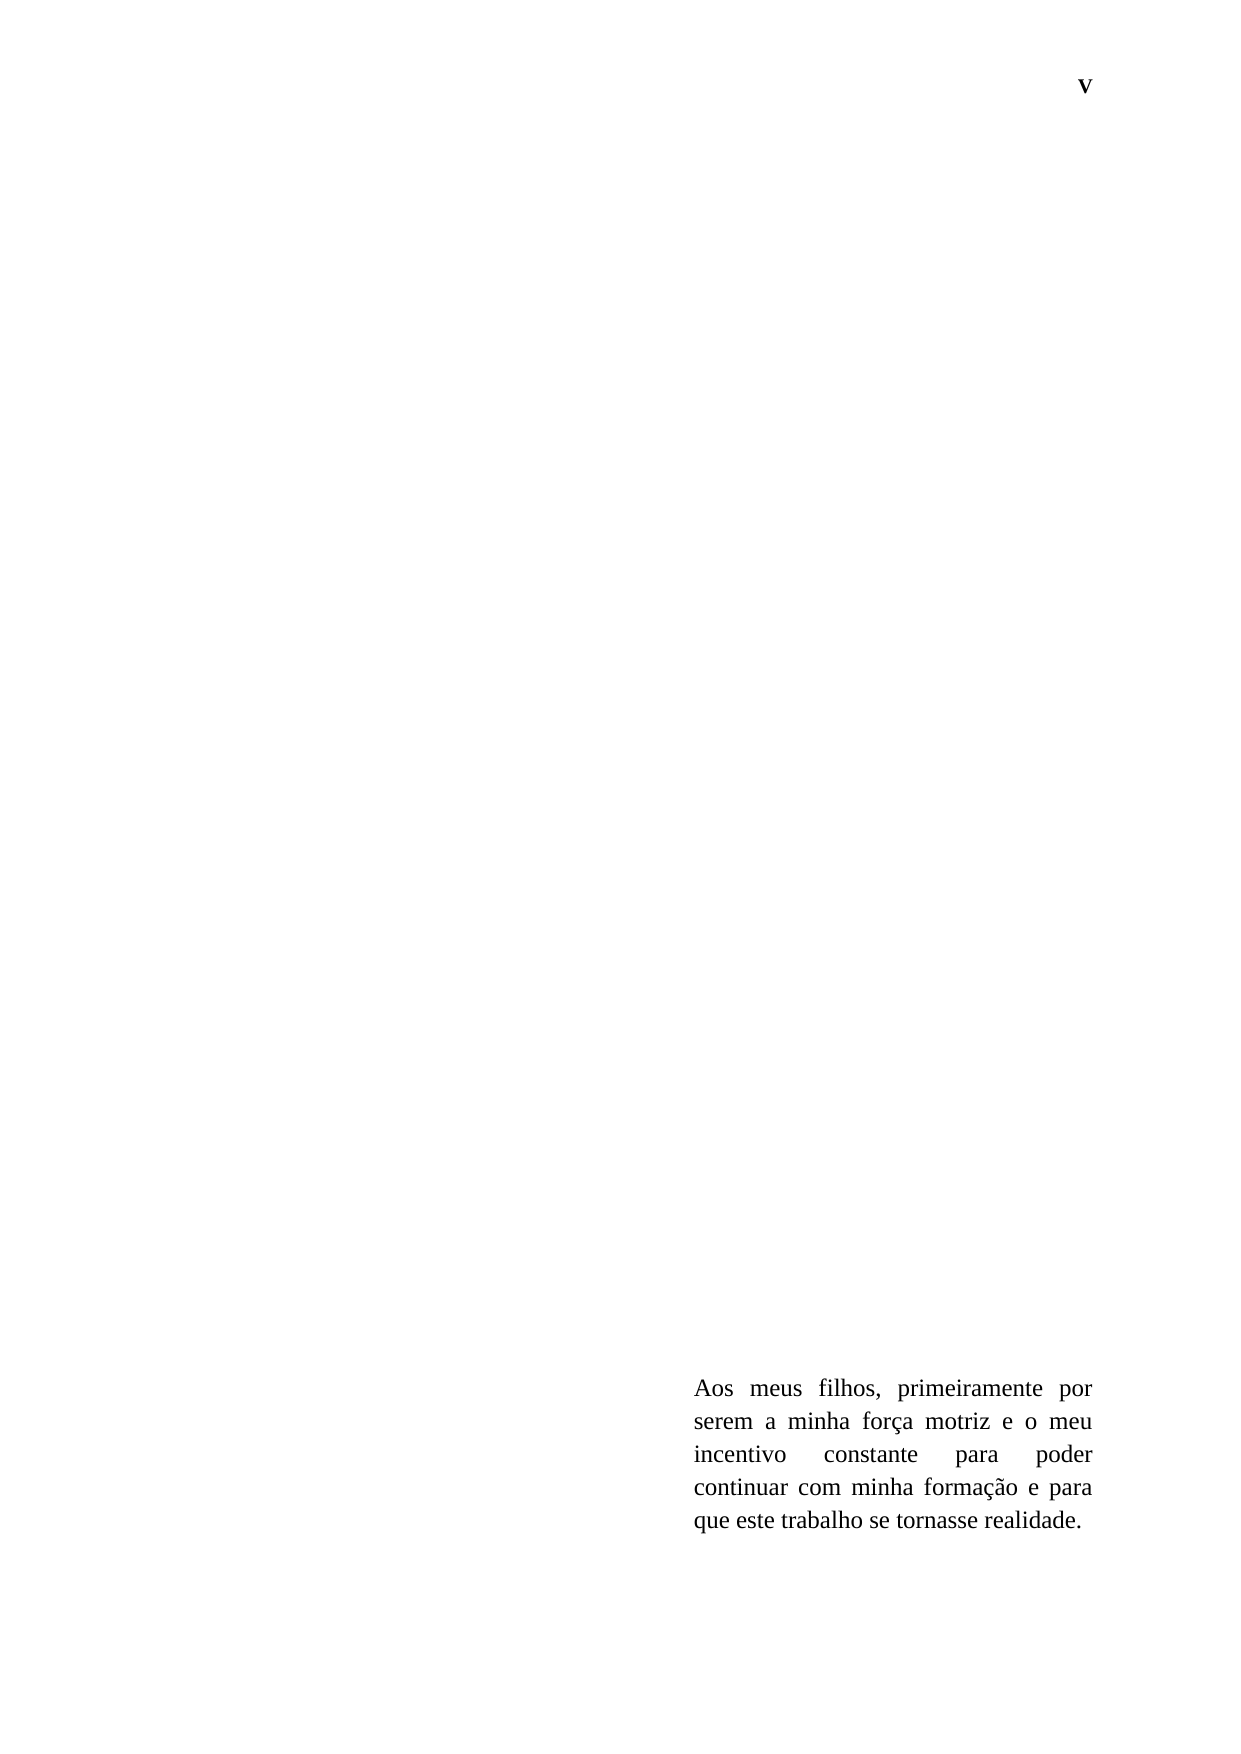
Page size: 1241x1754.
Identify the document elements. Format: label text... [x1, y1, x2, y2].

text Aos meus filhos, primeiramente por serem a minha força motriz e o meu incentivo constante para poder continuar com minha formação e para que este trabalho se tornasse realidade. [693, 1373, 1093, 1534]
